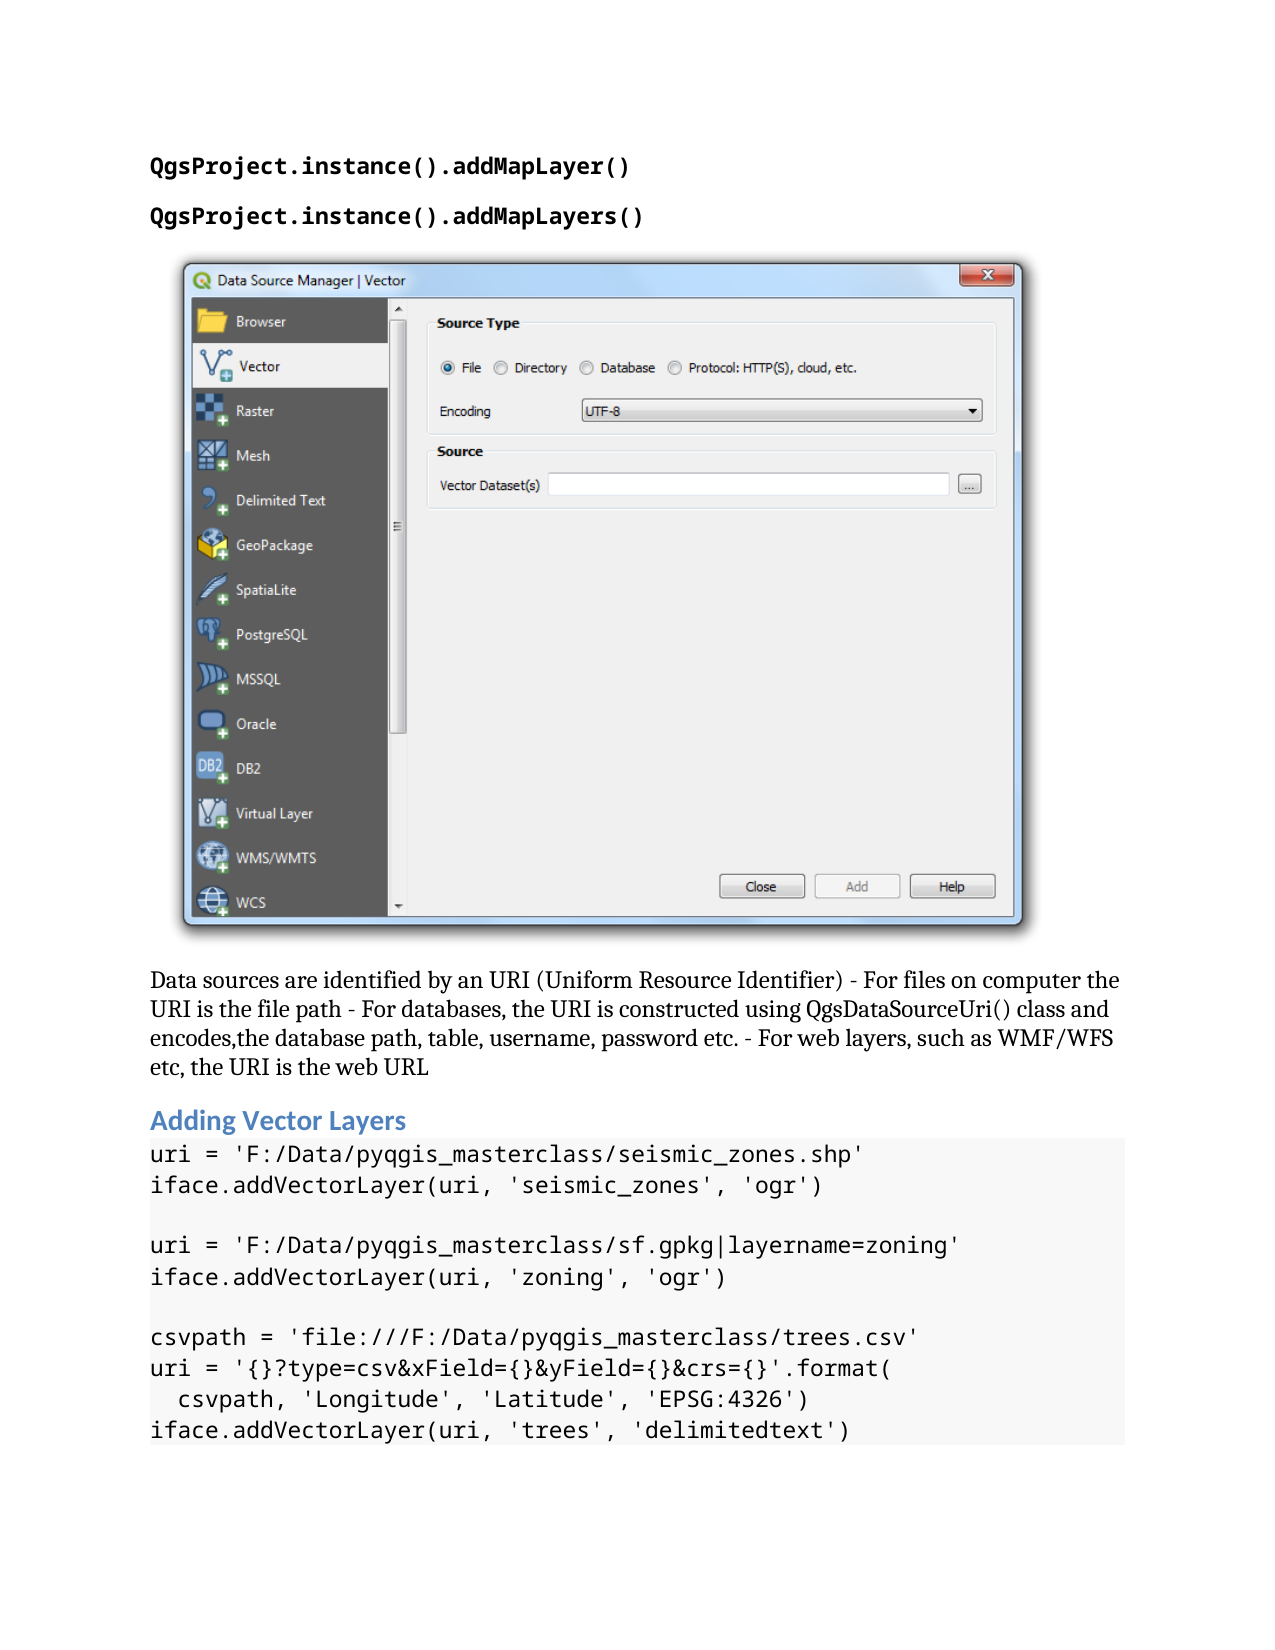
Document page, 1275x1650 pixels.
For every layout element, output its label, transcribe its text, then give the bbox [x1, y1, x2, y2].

text QgsProject.instance().addMapLayer() [150, 150, 1125, 181]
text Data sources are identified by an URI (Uniform Resource Identifier) - For files on computer the URI is the file path - For databases, the URI is constructed using QgsDataSourceUri() class and encodes,the database path, table, username, password etc. - For web layers, such as WMF/WFS etc, the URI is the web URL [150, 966, 1125, 1081]
text QgsProject.instance().addMapLayers() [150, 200, 1125, 231]
picture [168, 250, 1044, 948]
subtitle Adding Vector Layers [150, 1102, 1125, 1138]
text uri = 'F:/Data/pyqgis_masterclass/seismic_zones.shp' iface.addVectorLayer(uri, 'seismic_zones', 'ogr') uri = 'F:/Data/pyqgis_masterclass/sf.gpkg|layername=zoning' iface.addVectorLayer(uri, 'zoning', 'ogr') csvpath = 'file:///F:/Data/pyqgis_masterclass/trees.csv' uri = '{}?type=csv&xField={}&yField={}&crs={}'.format( csvpath, 'Longitude', 'Latitude', 'EPSG:4326') iface.addVectorLayer(uri, 'trees', 'delimitedtext') [150, 1138, 1125, 1445]
